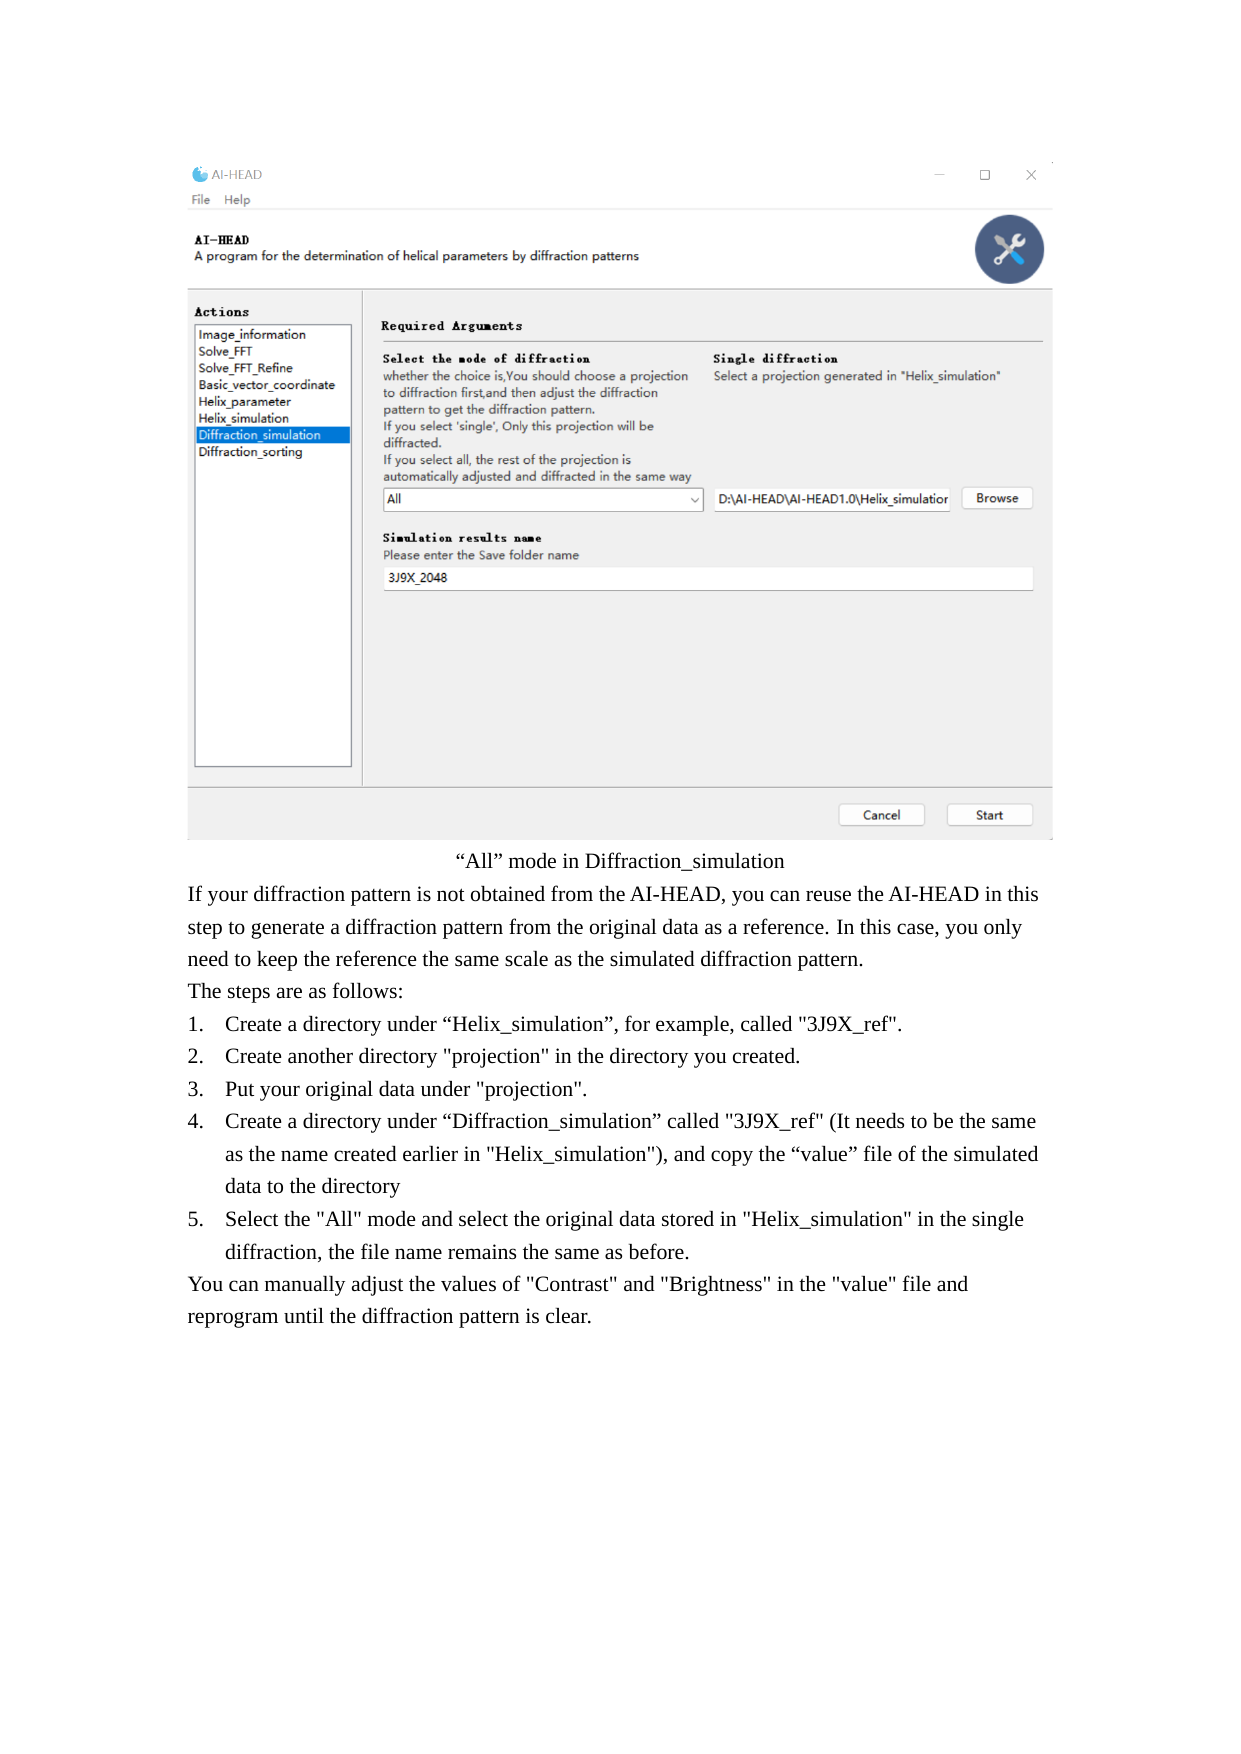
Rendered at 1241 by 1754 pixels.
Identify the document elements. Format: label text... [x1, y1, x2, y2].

picture [187, 162, 1053, 840]
list Put your original data under "projection". [187, 1072, 1053, 1104]
list Create a directory under “Diffraction_simulation” called "3J9X_ref" (It needs to be the same as the name created earlier in "Helix_simulation"), and copy the “value” file of the simulated data to the directory [187, 1104, 1053, 1202]
list Select the "All" mode and select the original data stored in "Helix_simulation" in the single diffraction, the file name remains the same as before. [187, 1202, 1053, 1267]
list Create another directory "projection" in the directory you created. [187, 1039, 1053, 1072]
text The steps are as follows: [187, 974, 1053, 1007]
text If your diffraction pattern is not obtained from the AI-HEAD, you can reuse the AI-HEAD in this step to generate a diffraction pattern from the original data as a reference. In this case, you only need to keep the reference the same scale as the simulated diffraction pattern. [187, 877, 1053, 974]
text “All” mode in Diffraction_simulation [187, 844, 1053, 877]
list Create a directory under “Helix_simulation”, for example, called "3J9X_ref". [187, 1007, 1053, 1039]
text You can manually adjust the values of "Contrast" and "Brightness" in the "value" file and reprogram until the diffraction pattern is clear. [187, 1267, 1053, 1332]
